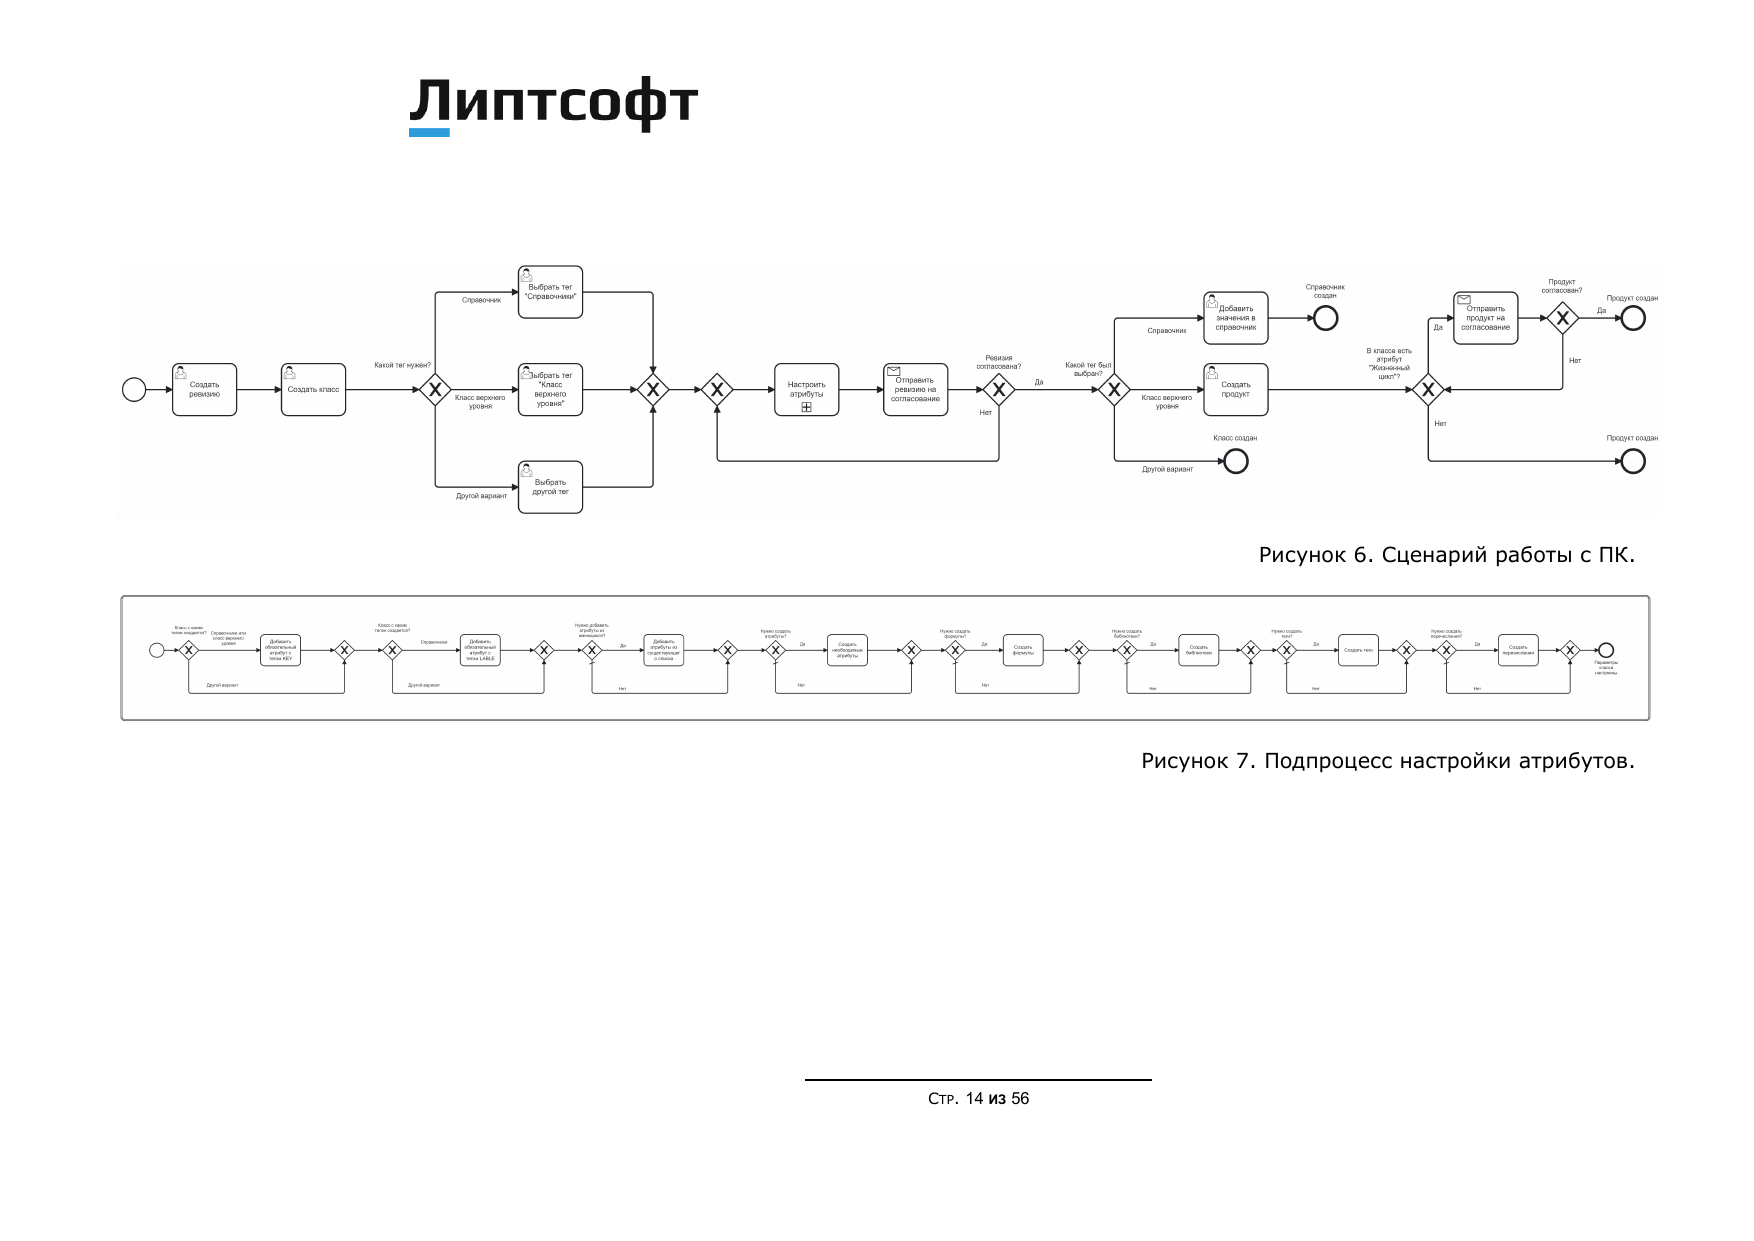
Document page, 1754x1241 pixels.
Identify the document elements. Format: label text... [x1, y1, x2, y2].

picture [118, 593, 1651, 723]
picture [409, 54, 699, 154]
picture [118, 262, 1661, 517]
text Рисунок 7. Подпроцесс настройки атрибутов. [118, 747, 1636, 772]
text Рисунок 6. Сценарий работы с ПК. [118, 541, 1636, 567]
